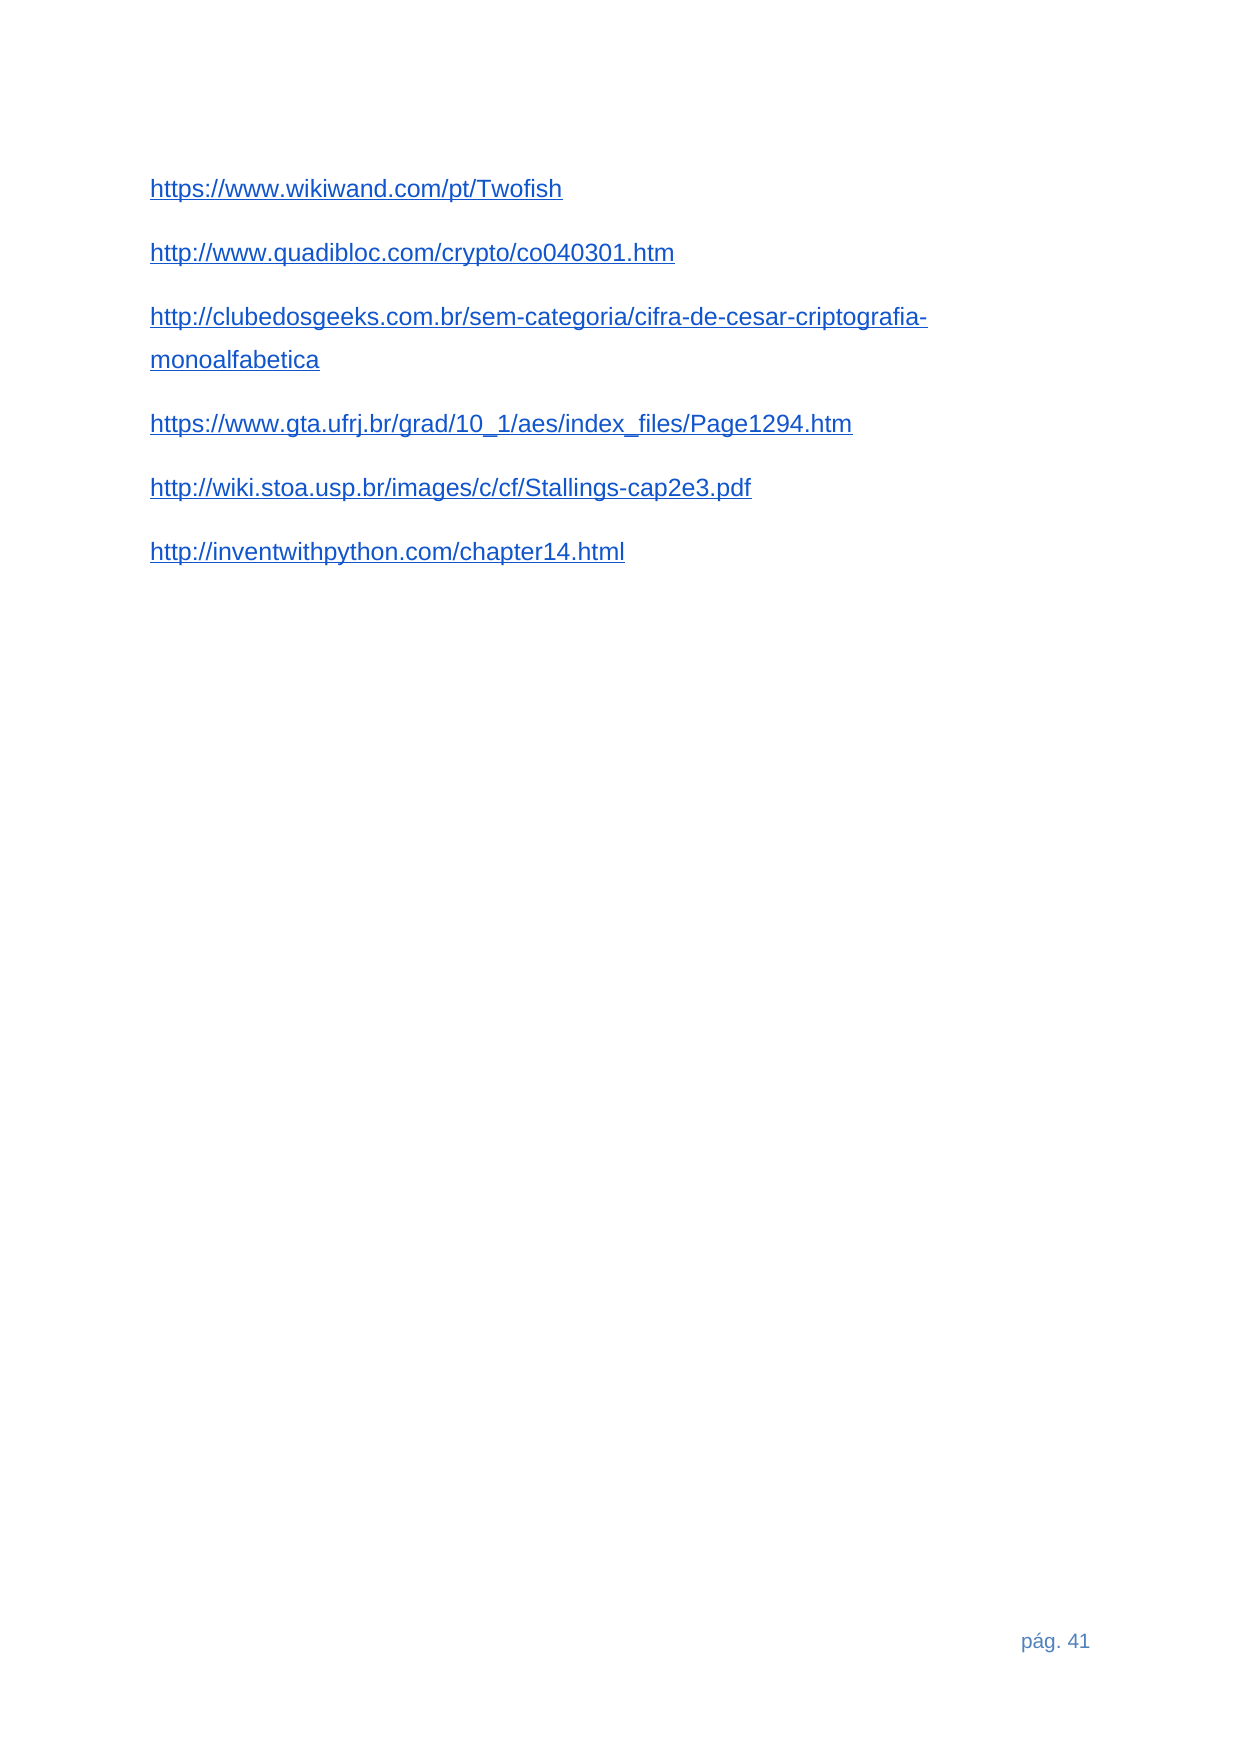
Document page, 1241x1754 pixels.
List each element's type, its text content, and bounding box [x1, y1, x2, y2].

text http://www.quadibloc.com/crypto/co040301.htm [150, 238, 1090, 267]
text https://www.wikiwand.com/pt/Twofish [150, 174, 1090, 203]
text https://www.gta.ufrj.br/grad/10_1/aes/index_files/Page1294.htm [150, 409, 1090, 438]
text http://wiki.stoa.usp.br/images/c/cf/Stallings-cap2e3.pdf [150, 473, 1090, 502]
text http://clubedosgeeks.com.br/sem-categoria/cifra-de-cesar-criptografia-monoalfabetica [150, 302, 1090, 374]
text http://inventwithpython.com/chapter14.html [150, 537, 1090, 566]
